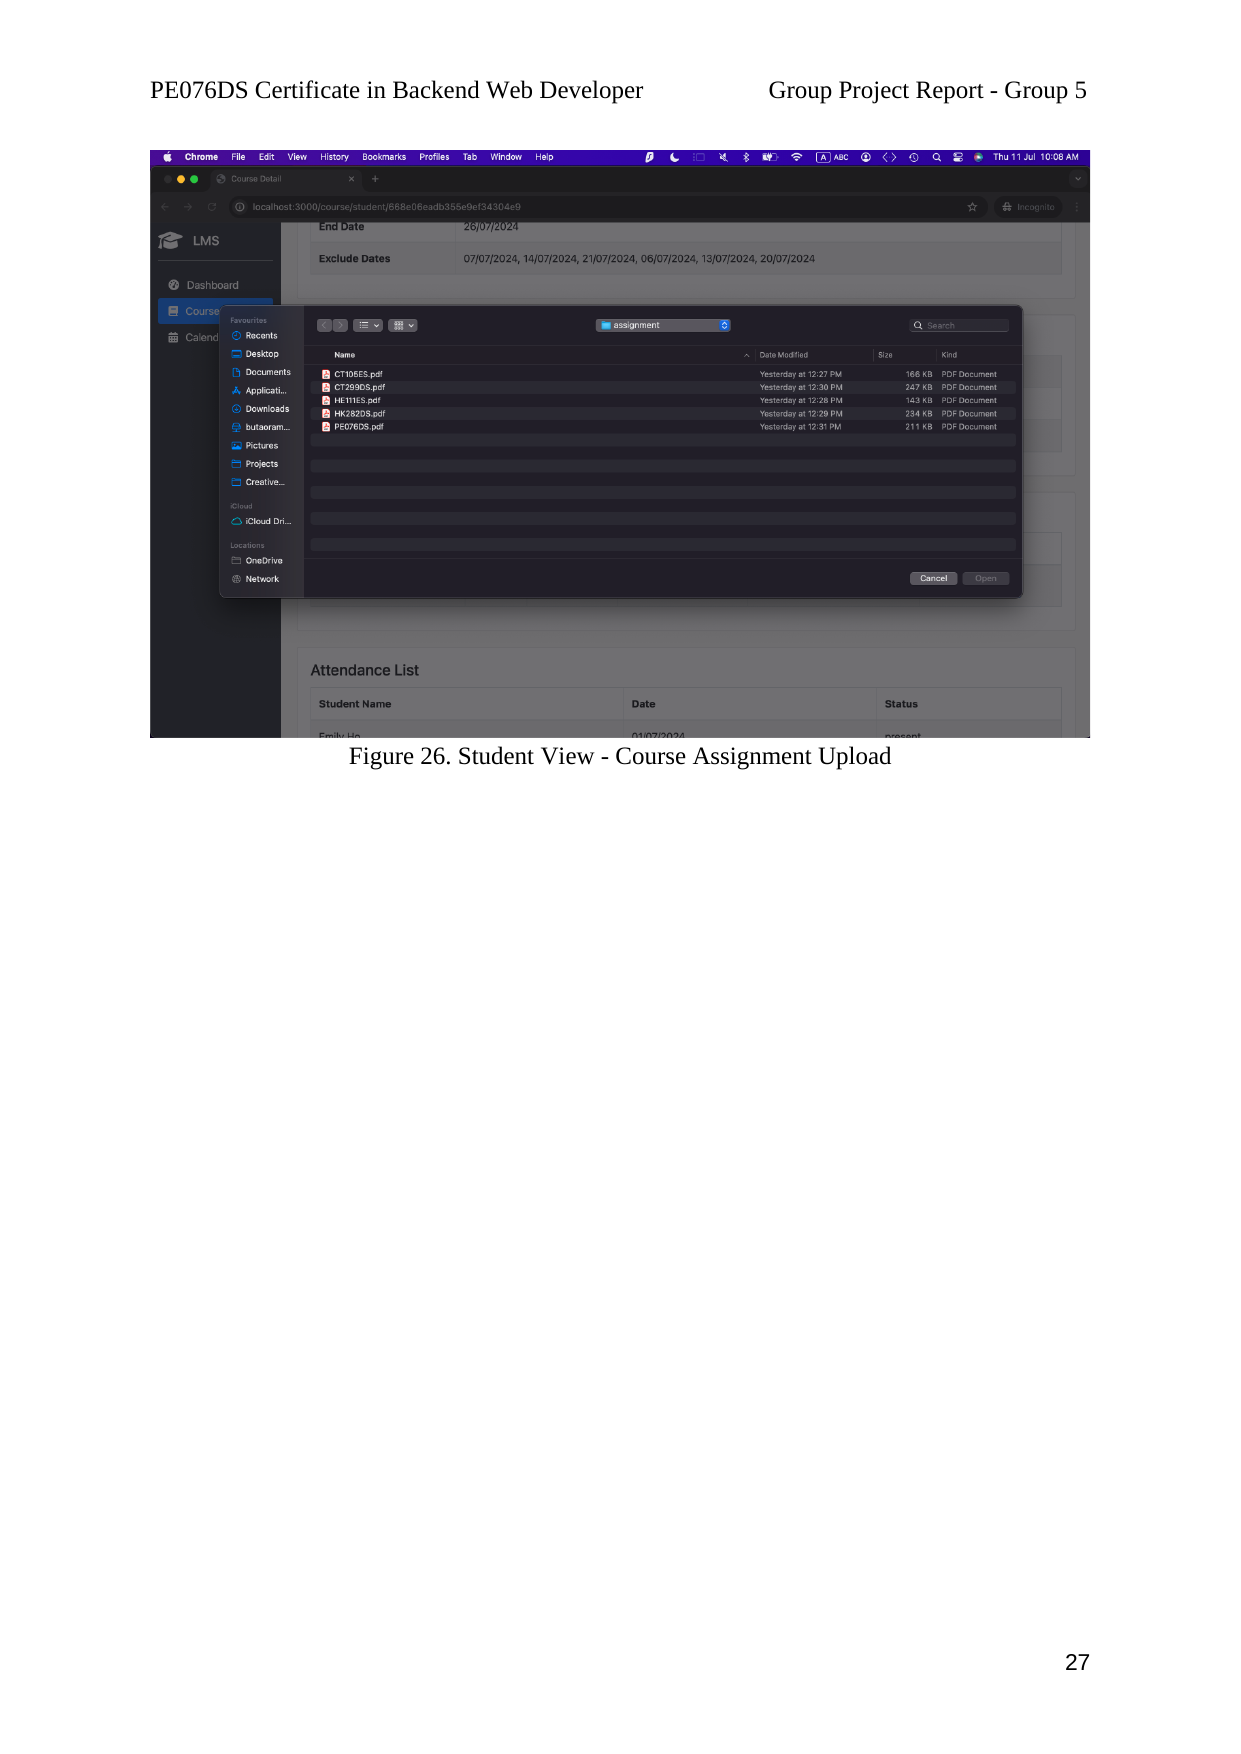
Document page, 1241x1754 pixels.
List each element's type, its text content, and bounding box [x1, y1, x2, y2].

picture [150, 150, 1091, 738]
text Figure 26. Student View - Course Assignment Upload [150, 741, 1090, 770]
